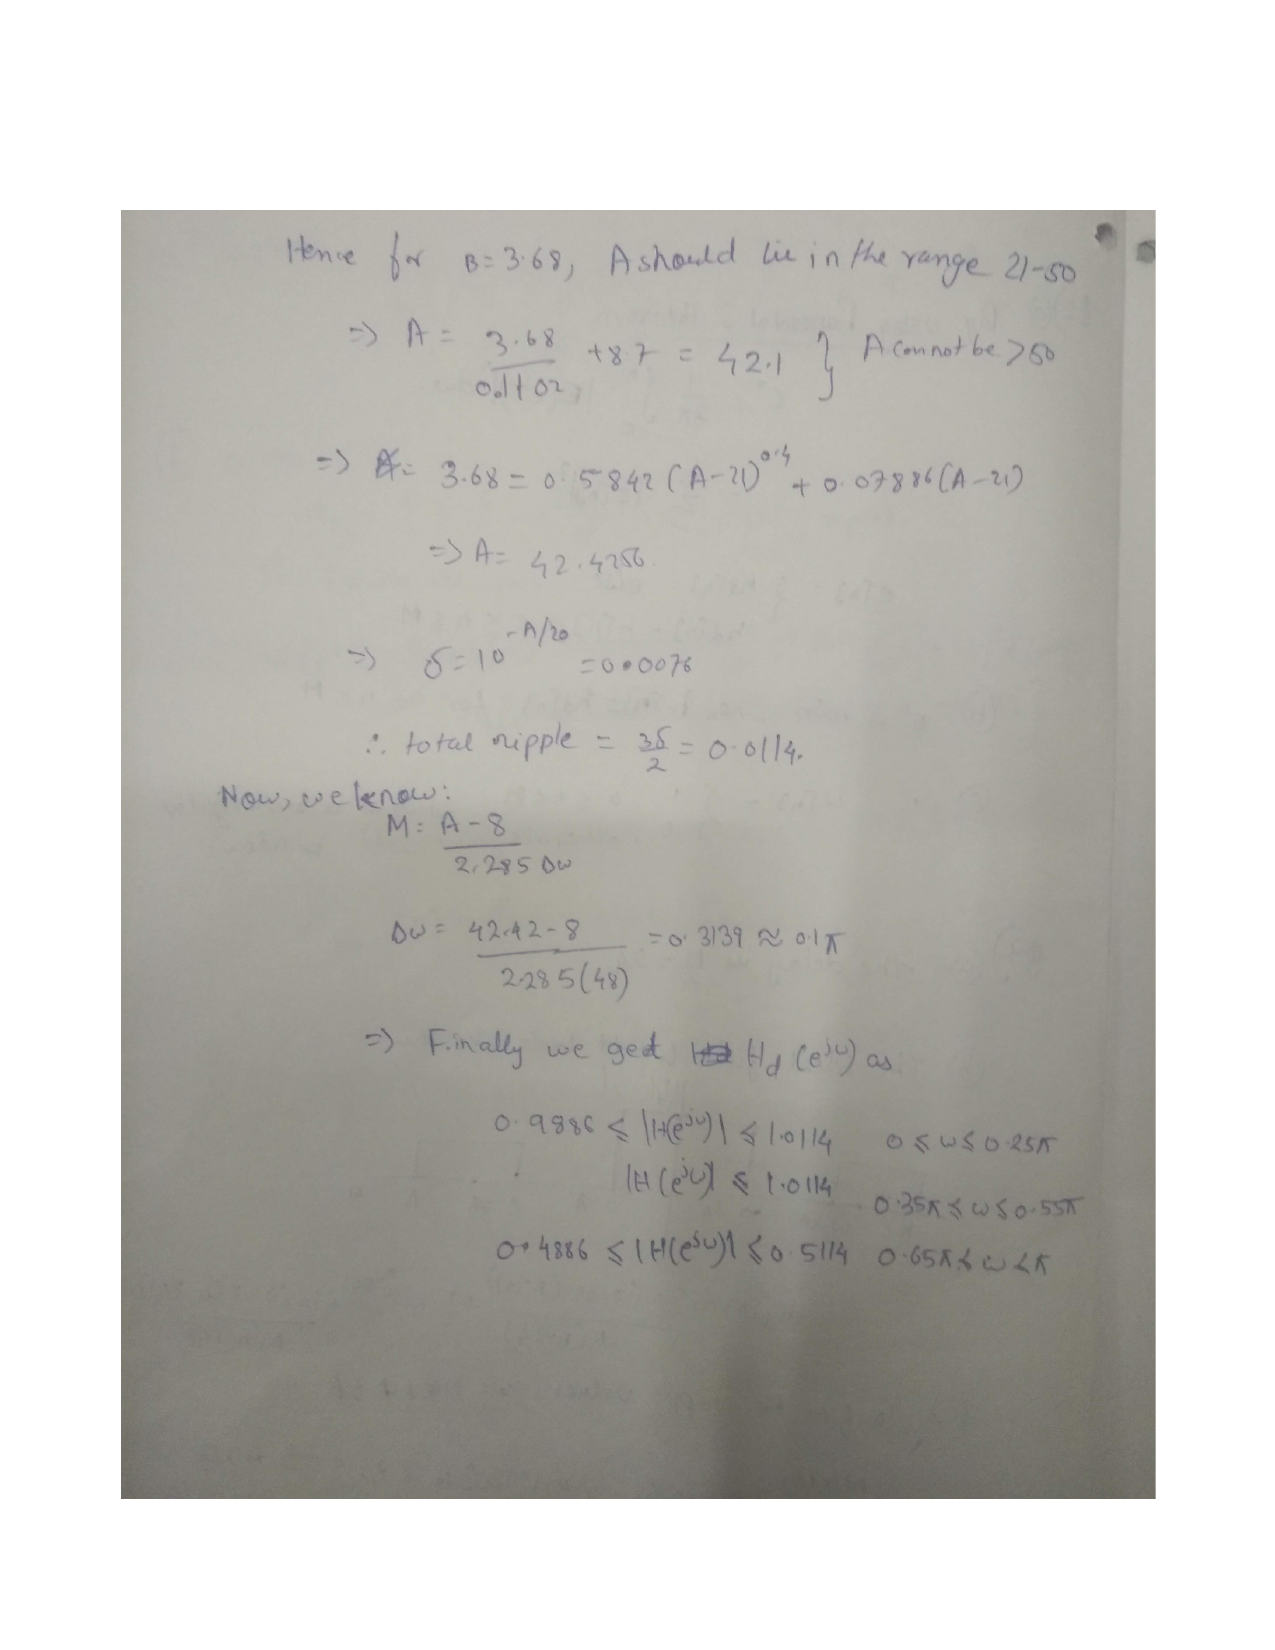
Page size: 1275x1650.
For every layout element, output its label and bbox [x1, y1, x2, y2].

picture [122, 210, 1156, 1499]
